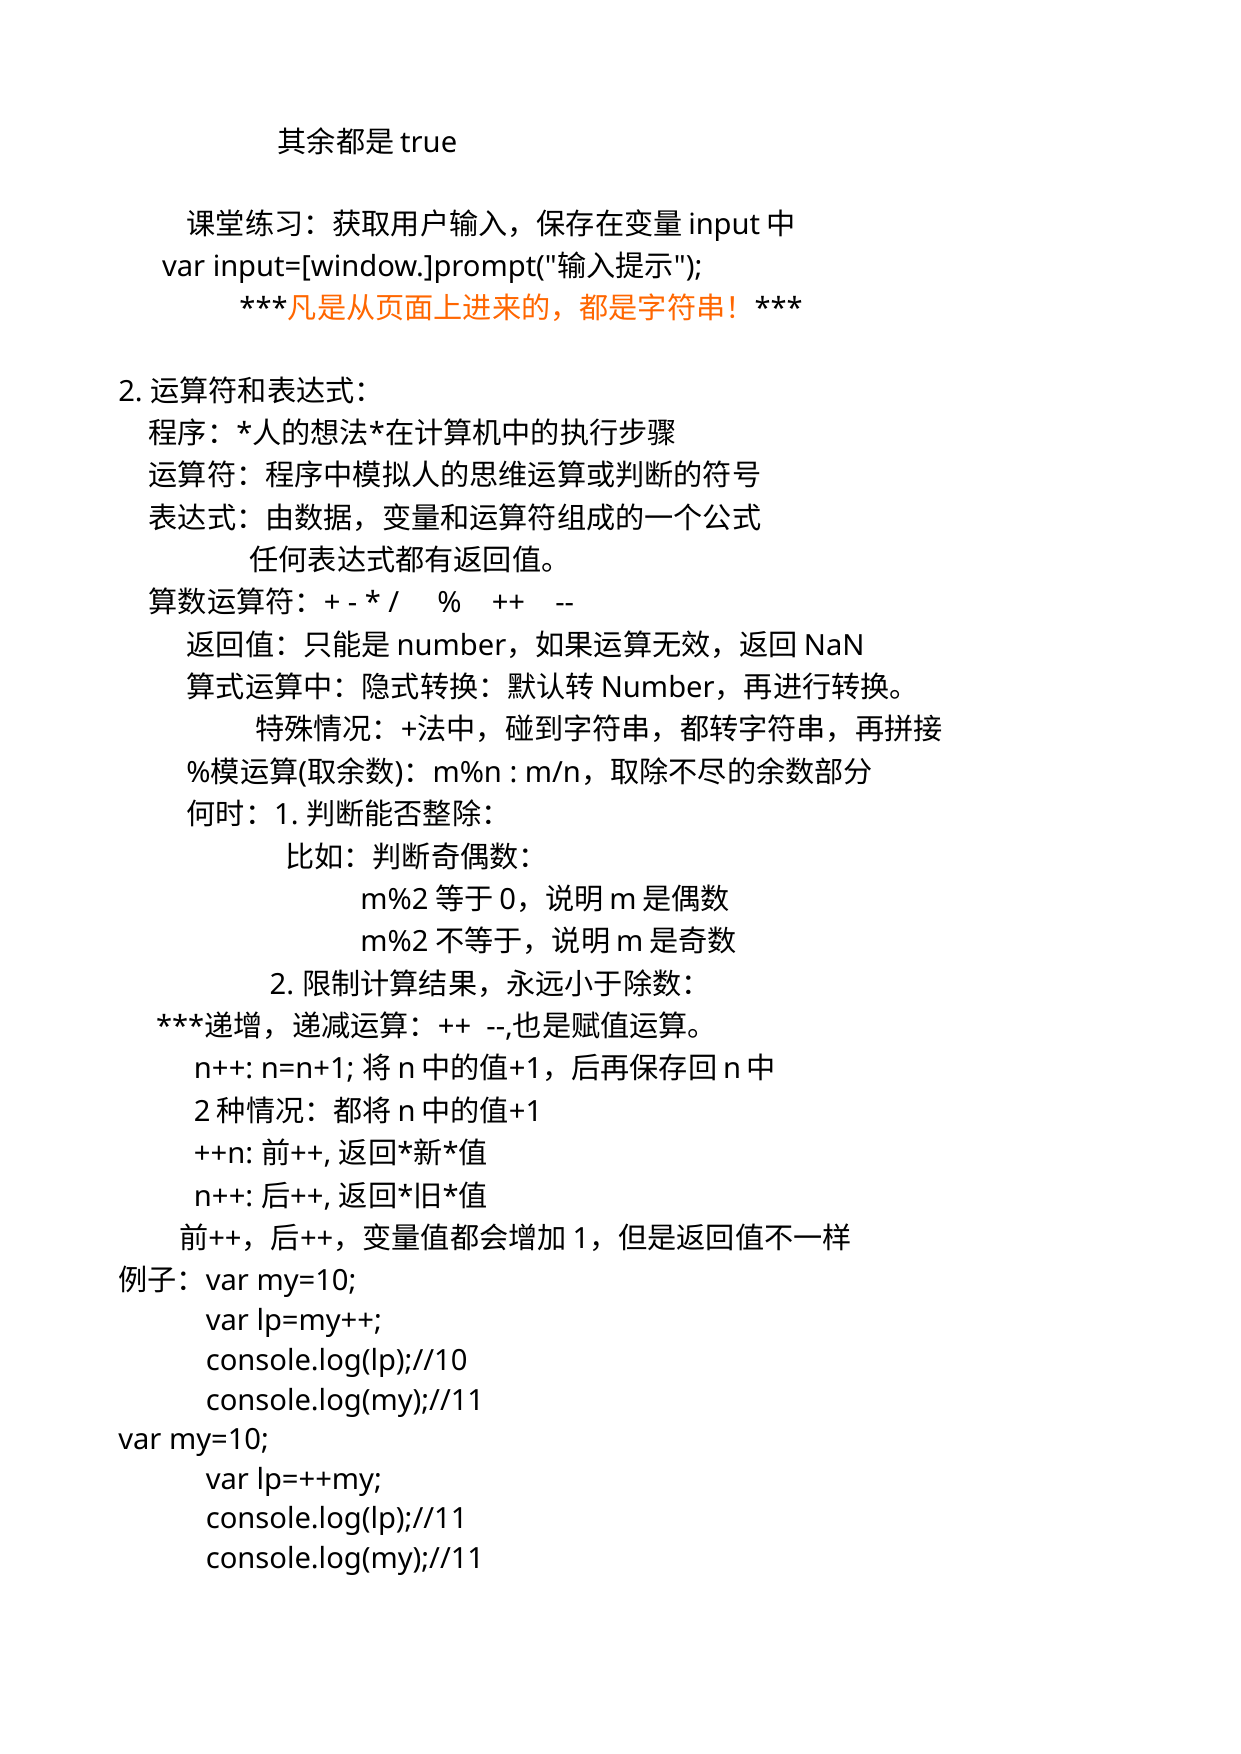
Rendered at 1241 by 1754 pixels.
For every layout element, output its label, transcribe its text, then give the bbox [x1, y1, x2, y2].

text console.log(my);//11 [118, 1379, 1122, 1418]
text 课堂练习：获取用户输入，保存在变量input中 [118, 200, 1122, 243]
text 算式运算中：隐式转换：默认转Number，再进行转换。 [118, 663, 1122, 706]
text 2种情况：都将n中的值+1 [118, 1087, 1122, 1130]
text m%2等于0，说明m是偶数 [118, 875, 1122, 918]
text console.log(lp);//10 [118, 1339, 1122, 1379]
text console.log(my);//11 [118, 1537, 1122, 1577]
text 任何表达式都有返回值。 [206, 536, 1122, 579]
text ***递增，递减运算：++ --,也是赋值运算。 [118, 1003, 1122, 1045]
text n++: n=n+1; 将n中的值+1，后再保存回n中 [118, 1045, 1122, 1087]
text 何时：1. 判断能否整除： [118, 791, 1122, 833]
text 运算符：程序中模拟人的思维运算或判断的符号 [118, 452, 1122, 494]
text 2. 限制计算结果，永远小于除数： [118, 960, 1122, 1003]
text 返回值：只能是number，如果运算无效，返回NaN [118, 621, 1122, 663]
text 例子：var my=10; [118, 1257, 1122, 1299]
text 程序：*人的想法*在计算机中的执行步骤 [118, 409, 1122, 452]
text var lp=++my; [118, 1458, 1122, 1498]
text %模运算(取余数)：m%n : m/n，取除不尽的余数部分 [118, 748, 1122, 791]
text 表达式：由数据，变量和运算符组成的一个公式 [118, 494, 1122, 536]
text ***凡是从页面上进来的，都是字符串！*** [118, 285, 1122, 327]
text 特殊情况：+法中，碰到字符串，都转字符串，再拼接 [118, 706, 1122, 748]
text 2. 运算符和表达式： [118, 367, 1122, 409]
text 比如：判断奇偶数： [118, 833, 1122, 875]
text ++n: 前++, 返回*新*值 [118, 1130, 1122, 1172]
text 算数运算符：+ - * / % ++ -- [118, 579, 1122, 621]
text var input=[window.]prompt("输入提示"); [118, 243, 1122, 285]
text var lp=my++; [118, 1299, 1122, 1339]
text n++: 后++, 返回*旧*值 [118, 1172, 1122, 1214]
text m%2不等于，说明m是奇数 [118, 918, 1122, 960]
text 其余都是true [118, 118, 1122, 161]
text var my=10; [118, 1418, 1122, 1458]
text 前++，后++，变量值都会增加1，但是返回值不一样 [118, 1214, 1122, 1257]
text console.log(lp);//11 [118, 1498, 1122, 1537]
